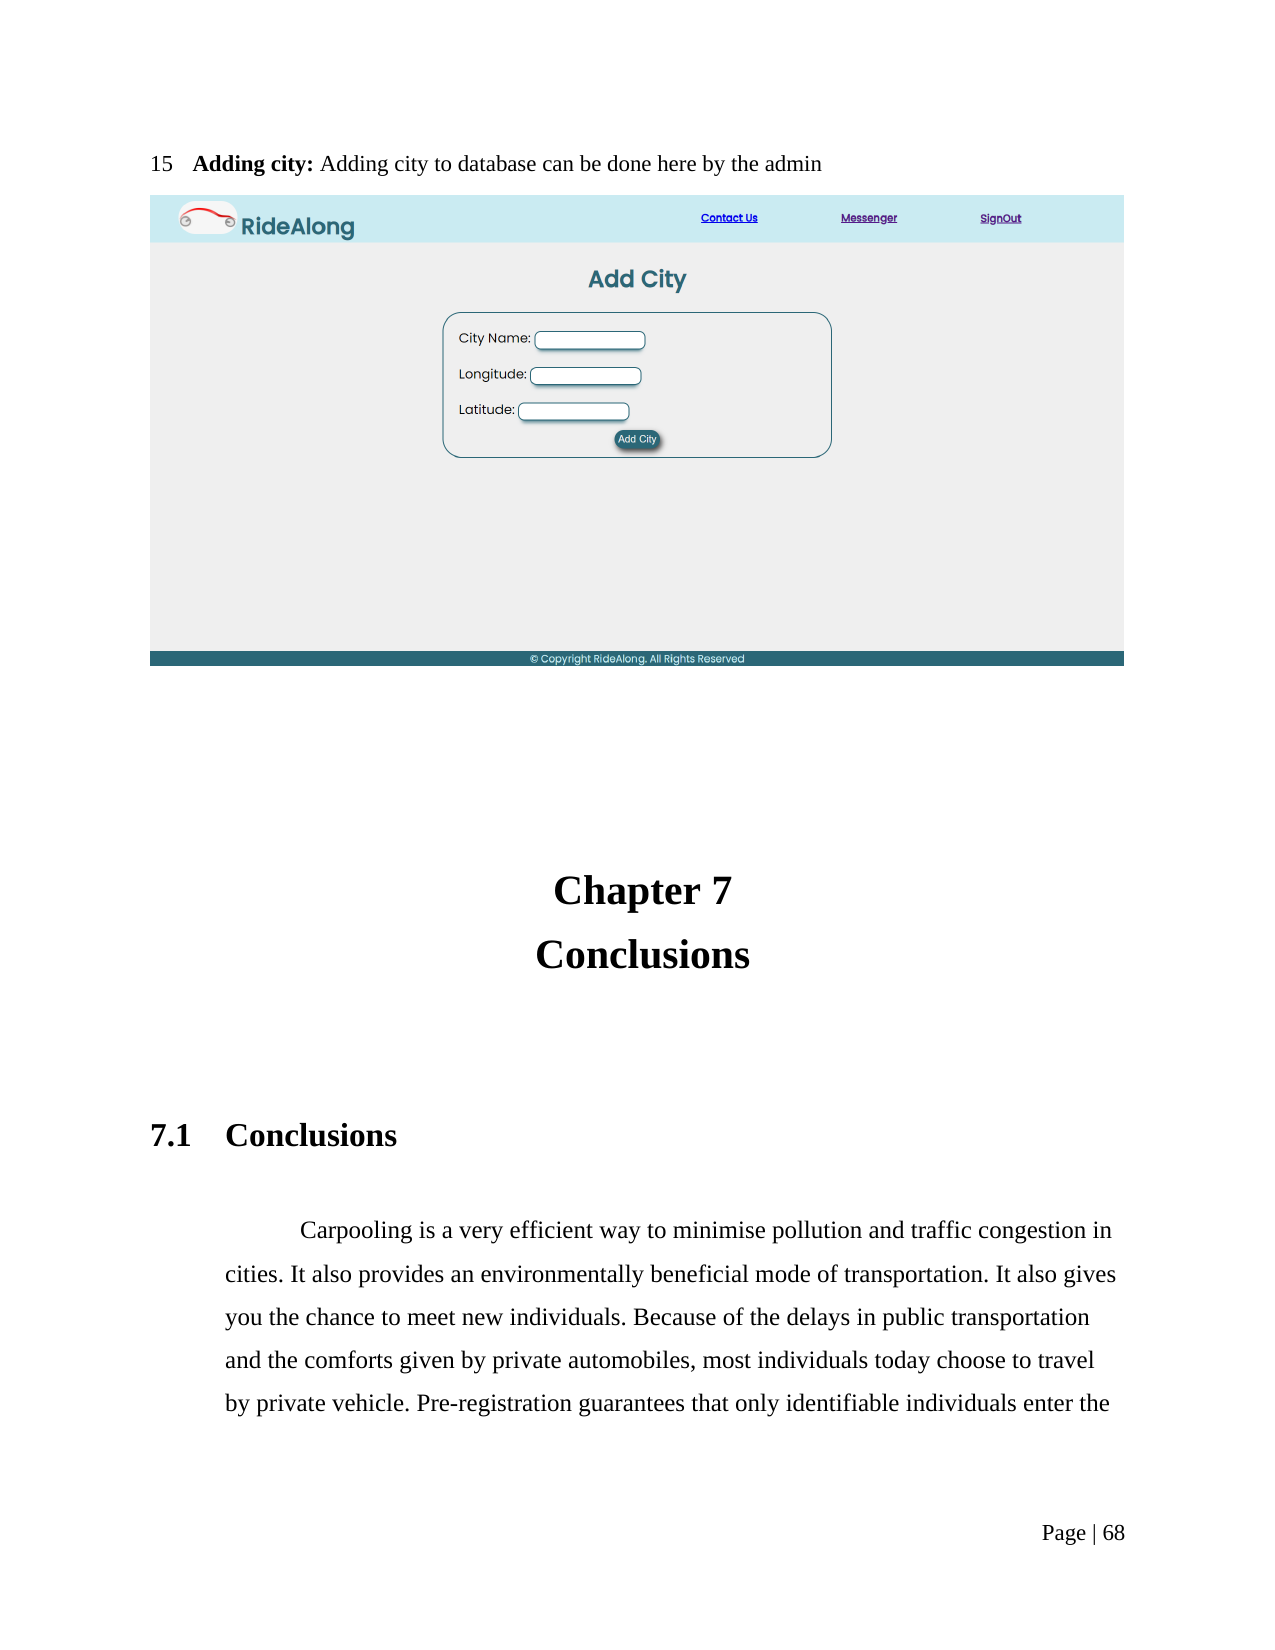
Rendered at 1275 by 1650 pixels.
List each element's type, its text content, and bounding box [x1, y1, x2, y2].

subtitle Conclusions [160, 930, 1125, 978]
picture [150, 195, 1124, 666]
subtitle Conclusions [150, 1116, 1125, 1154]
subtitle Chapter 7 [160, 866, 1125, 913]
list Adding city: Adding city to database can be done here by the admin [150, 150, 1125, 176]
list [225, 1216, 1125, 1417]
